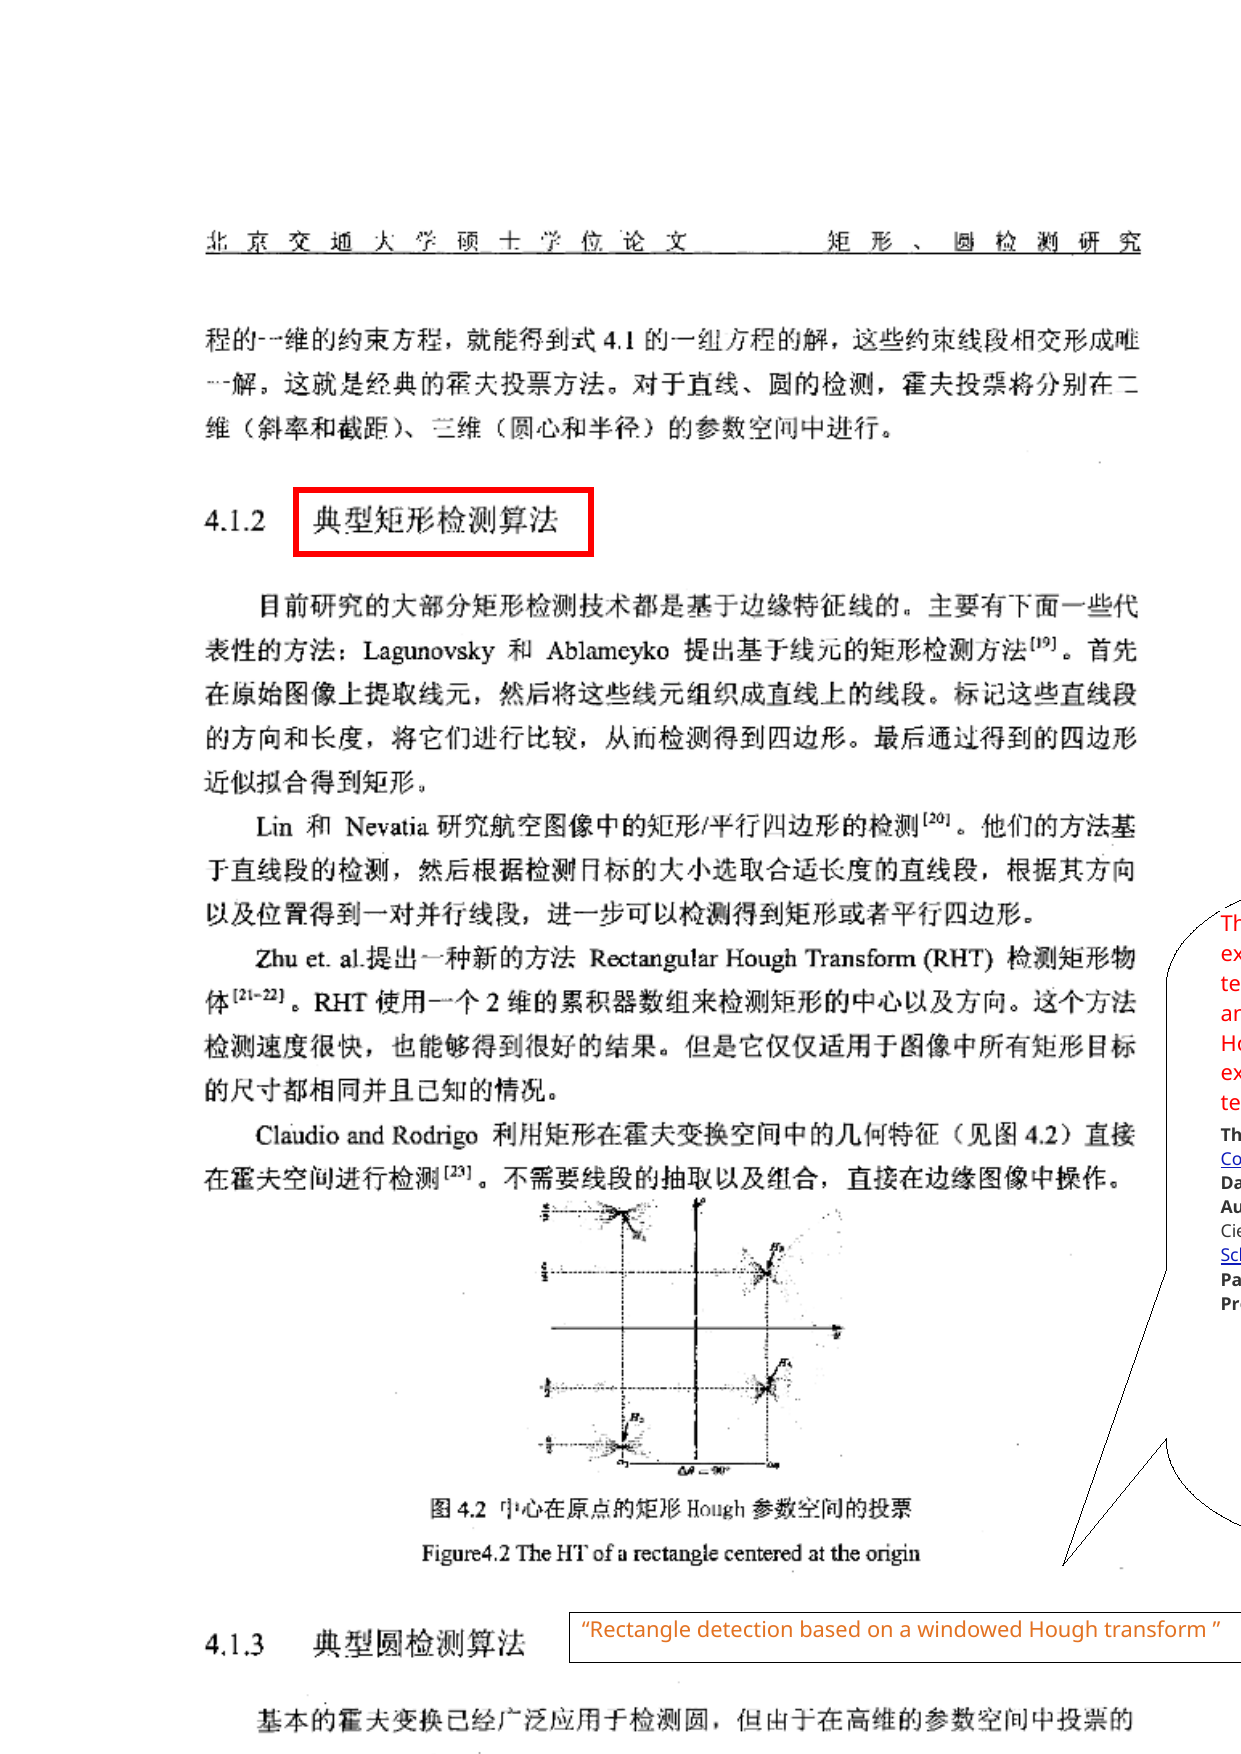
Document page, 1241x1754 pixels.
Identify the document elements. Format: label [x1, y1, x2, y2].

picture [177, 216, 1162, 1754]
